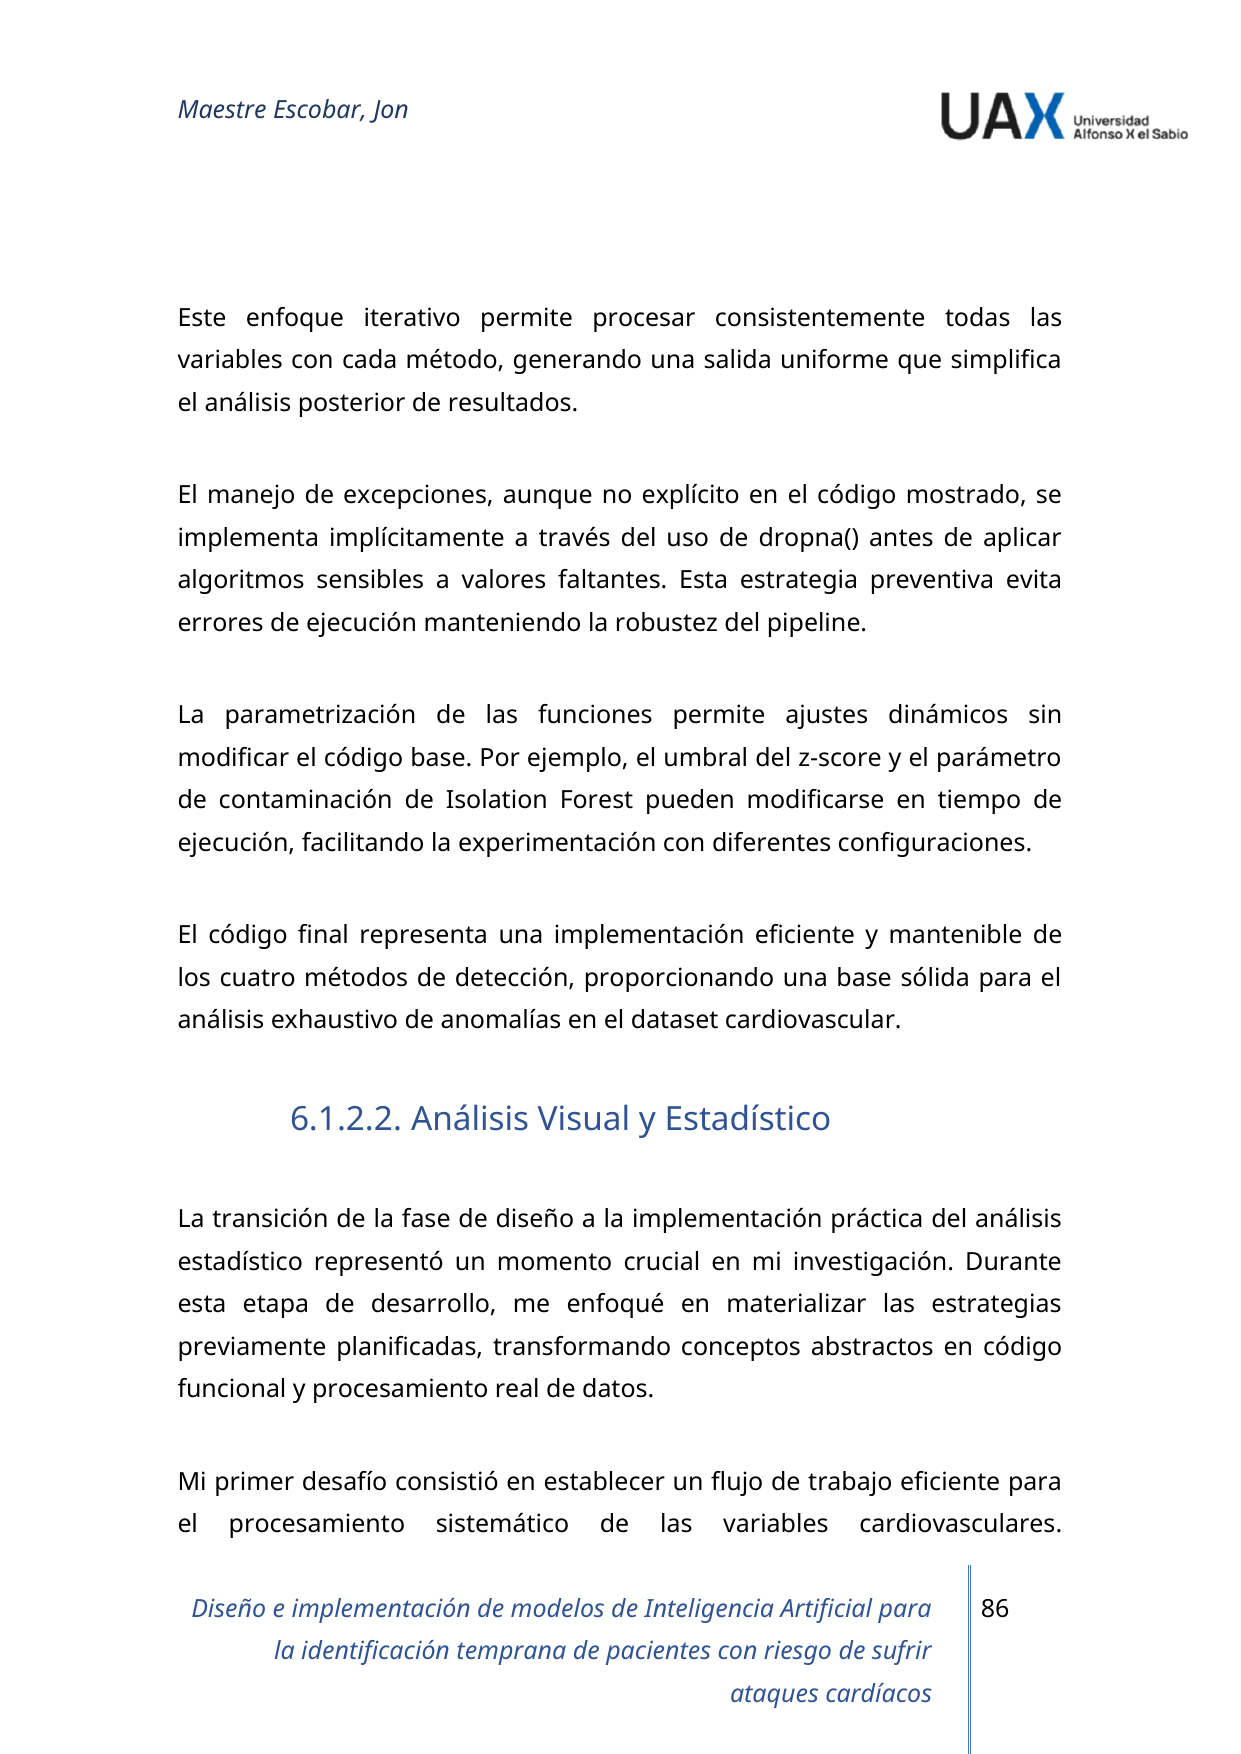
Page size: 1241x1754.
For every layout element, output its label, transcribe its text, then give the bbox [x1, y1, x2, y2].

text La transición de la fase de diseño a la implementación práctica del análisis estadístico representó un momento crucial en mi investigación. Durante esta etapa de desarrollo, me enfoqué en materializar las estrategias previamente planificadas, transformando conceptos abstractos en código funcional y procesamiento real de datos. [177, 1201, 1063, 1405]
text El manejo de excepciones, aunque no explícito en el código mostrado, se implementa implícitamente a través del uso de dropna() antes de aplicar algoritmos sensibles a valores faltantes. Esta estrategia preventiva evita errores de ejecución manteniendo la robustez del pipeline. [177, 477, 1063, 638]
text El código final representa una implementación eficiente y mantenible de los cuatro métodos de detección, proporcionando una base sólida para el análisis exhaustivo de anomalías en el dataset cardiovascular. [177, 917, 1063, 1036]
picture [940, 89, 1192, 144]
list Análisis Visual y Estadístico [290, 1094, 1063, 1140]
text La parametrización de las funciones permite ajustes dinámicos sin modificar el código base. Por ejemplo, el umbral del z-score y el parámetro de contaminación de Isolation Forest pueden modificarse en tiempo de ejecución, facilitando la experimentación con diferentes configuraciones. [177, 697, 1063, 858]
text Este enfoque iterativo permite procesar consistentemente todas las variables con cada método, generando una salida uniforme que simplifica el análisis posterior de resultados. [177, 299, 1063, 418]
